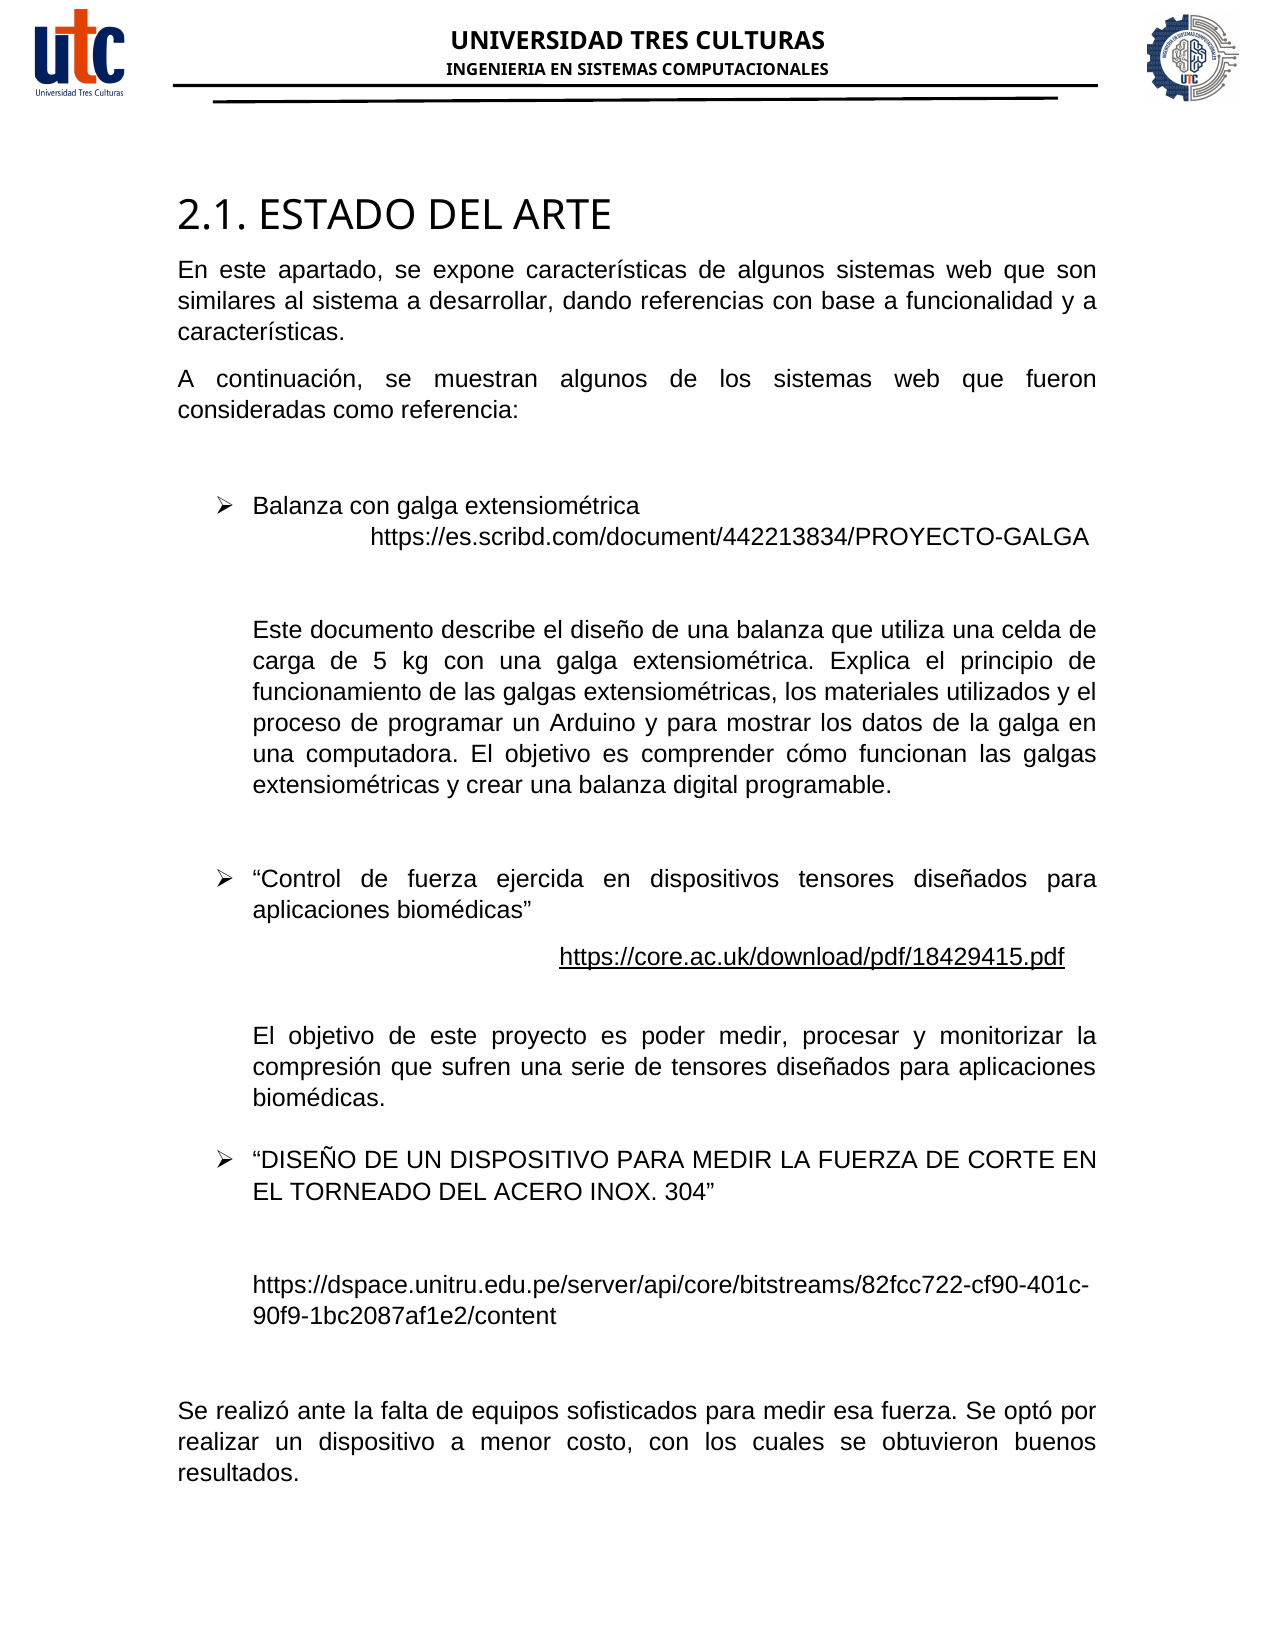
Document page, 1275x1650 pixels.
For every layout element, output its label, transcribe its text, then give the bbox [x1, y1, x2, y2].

text Se realizó ante la falta de equipos sofisticados para medir esa fuerza. Se optó por realizar un dispositivo a menor costo, con los cuales se obtuvieron buenos resultados. [177, 1396, 1098, 1487]
text A continuación, se muestran algunos de los sistemas web que fueron consideradas como referencia: [177, 364, 1098, 424]
picture [1147, 11, 1239, 104]
list Este documento describe el diseño de una balanza que utiliza una celda de carga de 5 kg con una galga extensiométrica. Explica el principio de funcionamiento de las galgas extensiométricas, los materiales utilizados y el proceso de programar un Arduino y para mostrar los datos de la galga en una computadora. El objetivo es comprender cómo funcionan las galgas extensiométricas y crear una balanza digital programable. [252, 615, 1098, 799]
subtitle 2.1. ESTADO DEL ARTE [177, 185, 1098, 242]
list “DISEÑO DE UN DISPOSITIVO PARA MEDIR LA FUERZA DE CORTE EN EL TORNEADO DEL ACERO INOX. 304” [215, 1145, 1098, 1205]
text En este apartado, se expone características de algunos sistemas web que son similares al sistema a desarrollar, dando referencias con base a funcionalidad y a características. [177, 255, 1098, 346]
list https://dspace.unitru.edu.pe/server/api/core/bitstreams/82fcc722-cf90-401c-90f9-1bc2087af1e2/content [252, 1269, 1098, 1329]
text https://core.ac.uk/download/pdf/18429415.pdf [177, 942, 1098, 971]
list El objetivo de este proyecto es poder medir, procesar y monitorizar la compresión que sufren una serie de tensores diseñados para aplicaciones biomédicas. [252, 1021, 1098, 1112]
list Balanza con galga extensiométrica [215, 491, 1098, 520]
list “Control de fuerza ejercida en dispositivos tensores diseñados para aplicaciones biomédicas” [215, 863, 1098, 923]
list https://es.scribd.com/document/442213834/PROYECTO-GALGA [252, 522, 1098, 551]
picture [34, 9, 125, 96]
